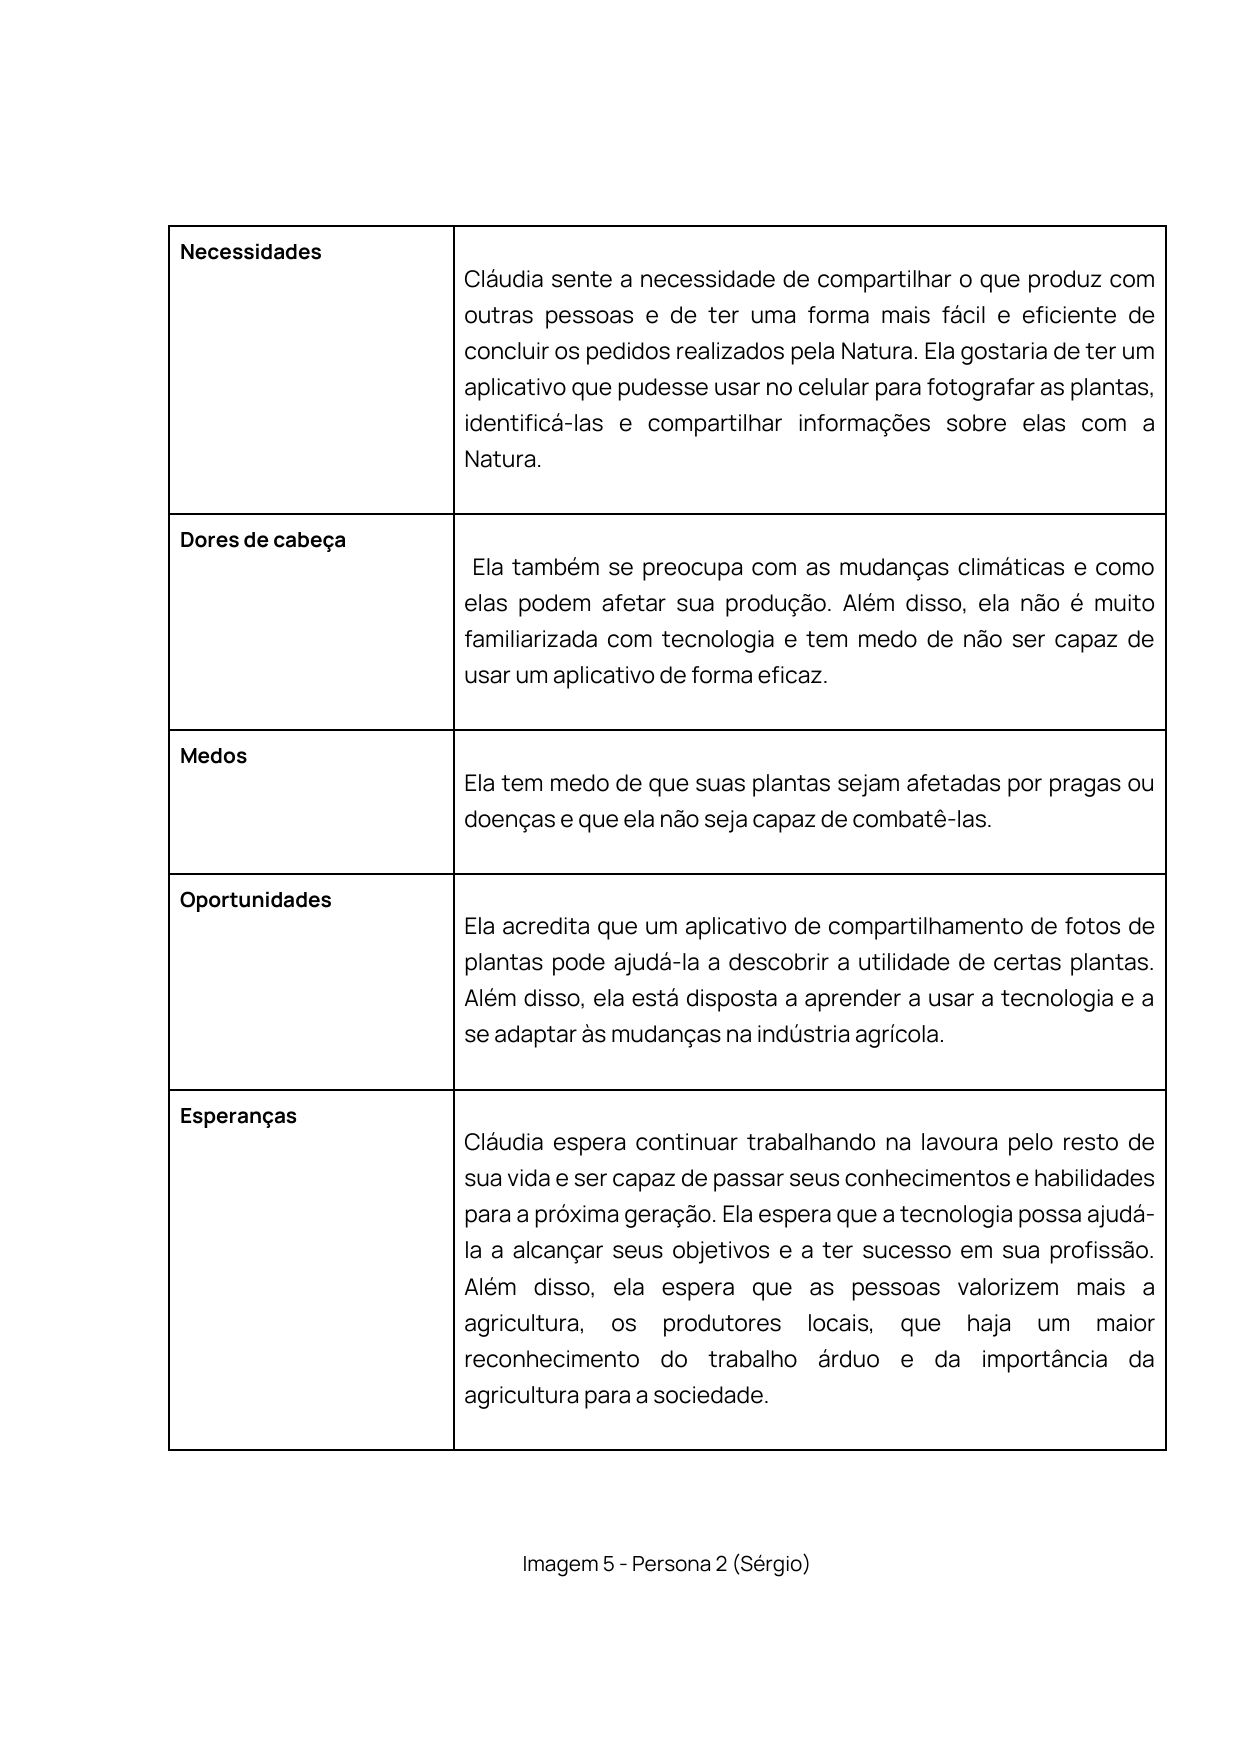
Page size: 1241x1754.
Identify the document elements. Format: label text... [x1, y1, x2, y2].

table_cell Ela acredita que um aplicativo de compartilhamento de fotos de plantas pode ajudá-la a descobrir a utilidade de certas plantas. Além disso, ela está disposta a aprender a usar a tecnologia e a se adaptar às mudanças na indústria agrícola. [455, 875, 1165, 1089]
table_cell Cláudia sente a necessidade de compartilhar o que produz com outras pessoas e de ter uma forma mais fácil e eficiente de concluir os pedidos realizados pela Natura. Ela gostaria de ter um aplicativo que pudesse usar no celular para fotografar as plantas, identificá-las e compartilhar informações sobre elas com a Natura. [455, 227, 1165, 513]
text Imagem 5 - Persona 2 (Sérgio) [168, 1549, 1165, 1577]
table_cell Medos [170, 731, 453, 873]
table_cell Oportunidades [170, 875, 453, 1089]
table_cell Ela também se preocupa com as mudanças climáticas e como elas podem afetar sua produção. Além disso, ela não é muito familiarizada com tecnologia e tem medo de não ser capaz de usar um aplicativo de forma eficaz. [455, 515, 1165, 729]
table_cell Ela tem medo de que suas plantas sejam afetadas por pragas ou doenças e que ela não seja capaz de combatê-las. [455, 731, 1165, 873]
table_cell Necessidades [170, 227, 453, 513]
table_cell Cláudia espera continuar trabalhando na lavoura pelo resto de sua vida e ser capaz de passar seus conhecimentos e habilidades para a próxima geração. Ela espera que a tecnologia possa ajudá-la a alcançar seus objetivos e a ter sucesso em sua profissão. Além disso, ela espera que as pessoas valorizem mais a agricultura, os produtores locais, que haja um maior reconhecimento do trabalho árduo e da importância da agricultura para a sociedade. [455, 1091, 1165, 1449]
table_cell Esperanças [170, 1091, 453, 1449]
table_cell Dores de cabeça [170, 515, 453, 729]
